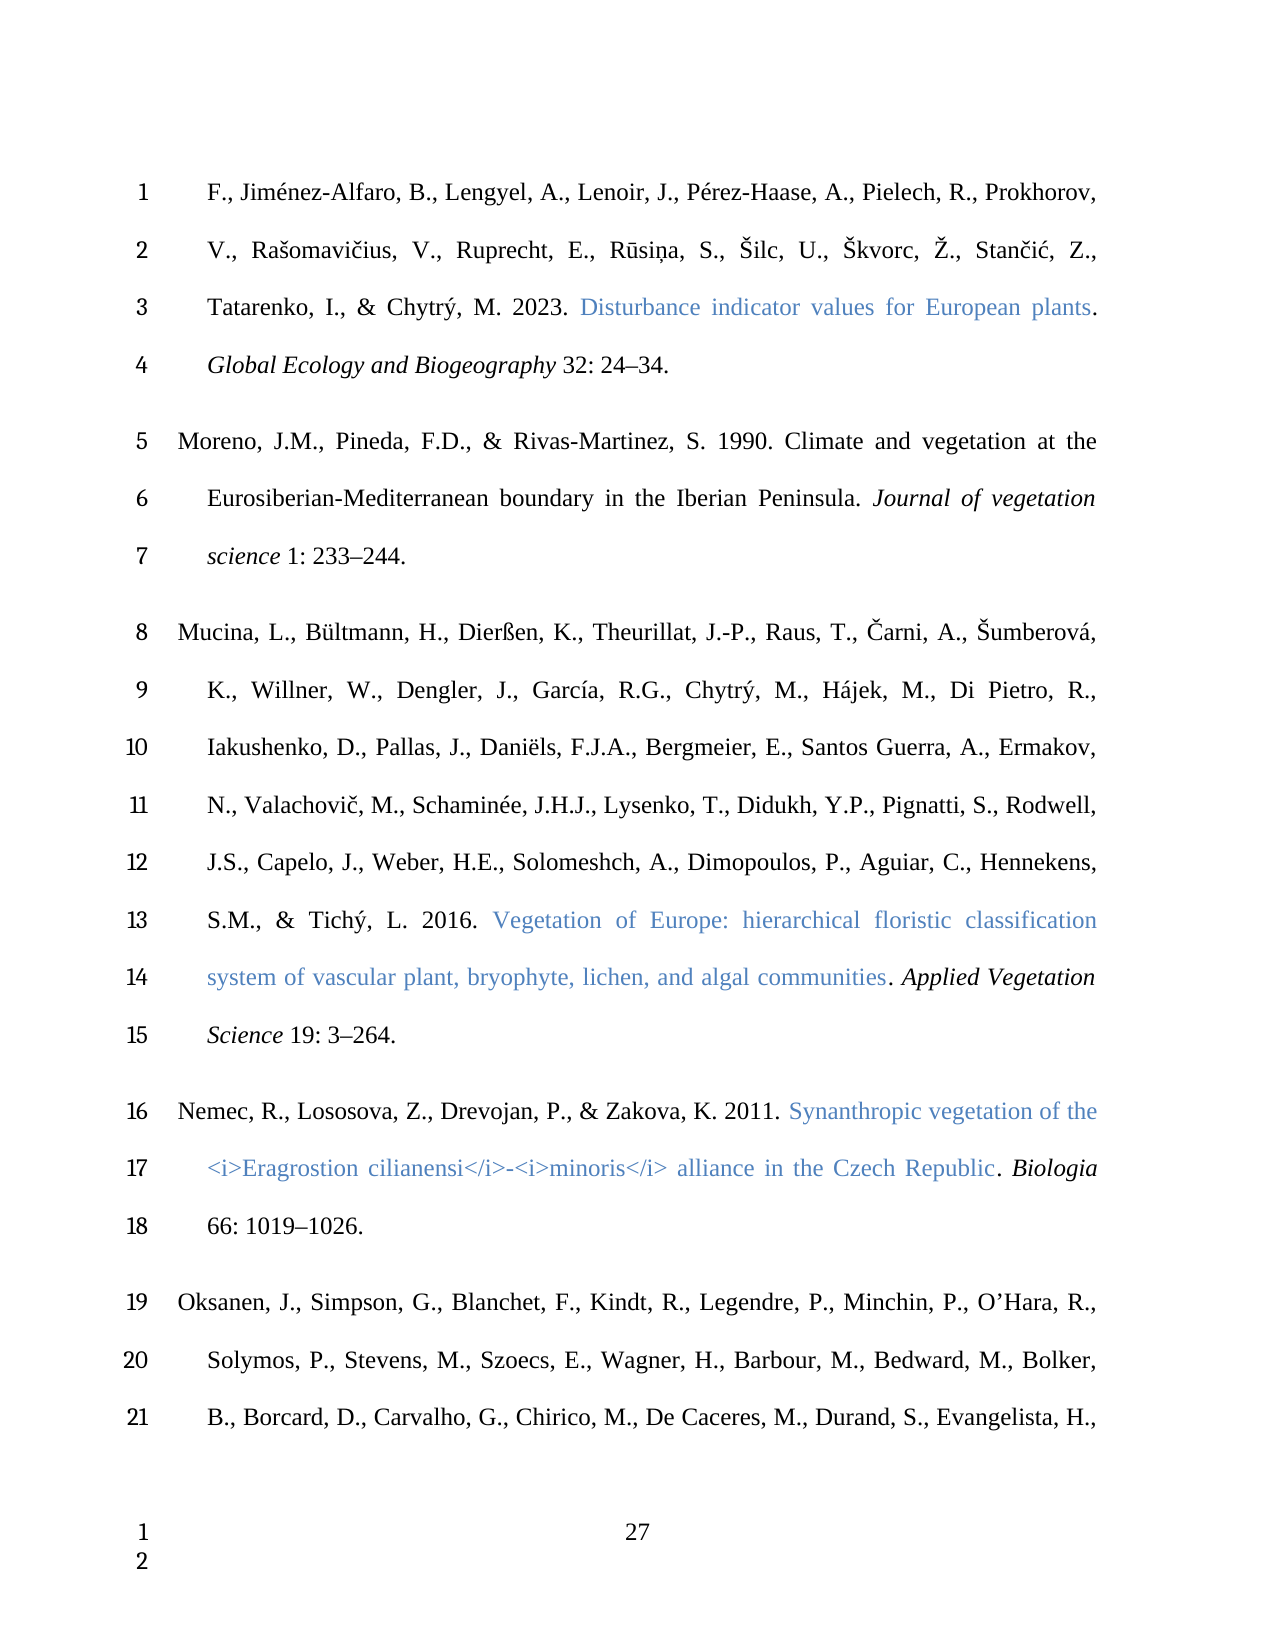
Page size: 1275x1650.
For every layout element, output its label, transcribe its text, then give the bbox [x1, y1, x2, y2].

text Mucina, L., Bültmann, H., Dierßen, K., Theurillat, J.-P., Raus, T., Čarni, A., Šumberová, K., Willner, W., Dengler, J., García, R.G., Chytrý, M., Hájek, M., Di Pietro, R., Iakushenko, D., Pallas, J., Daniëls, F.J.A., Bergmeier, E., Santos Guerra, A., Ermakov, N., Valachovič, M., Schaminée, J.H.J., Lysenko, T., Didukh, Y.P., Pignatti, S., Rodwell, J.S., Capelo, J., Weber, H.E., Solomeshch, A., Dimopoulos, P., Aguiar, C., Hennekens, S.M., & Tichý, L. 2016. Vegetation of Europe: hierarchical floristic classification system of vascular plant, bryophyte, lichen, and algal communities. Applied Vegetation Science 19: 3–264. [177, 617, 1098, 1048]
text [177, 1287, 1098, 1431]
text Nemec, R., Lososova, Z., Drevojan, P., & Zakova, K. 2011. Synanthropic vegetation of the <i>Eragrostion cilianensi</i>-<i>minoris</i> alliance in the Czech Republic. Biologia 66: 1019–1026. [177, 1096, 1098, 1240]
text Moreno, J.M., Pineda, F.D., & Rivas‐Martinez, S. 1990. Climate and vegetation at the Eurosiberian‐Mediterranean boundary in the Iberian Peninsula. Journal of vegetation science 1: 233–244. [177, 426, 1098, 570]
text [177, 177, 1098, 378]
